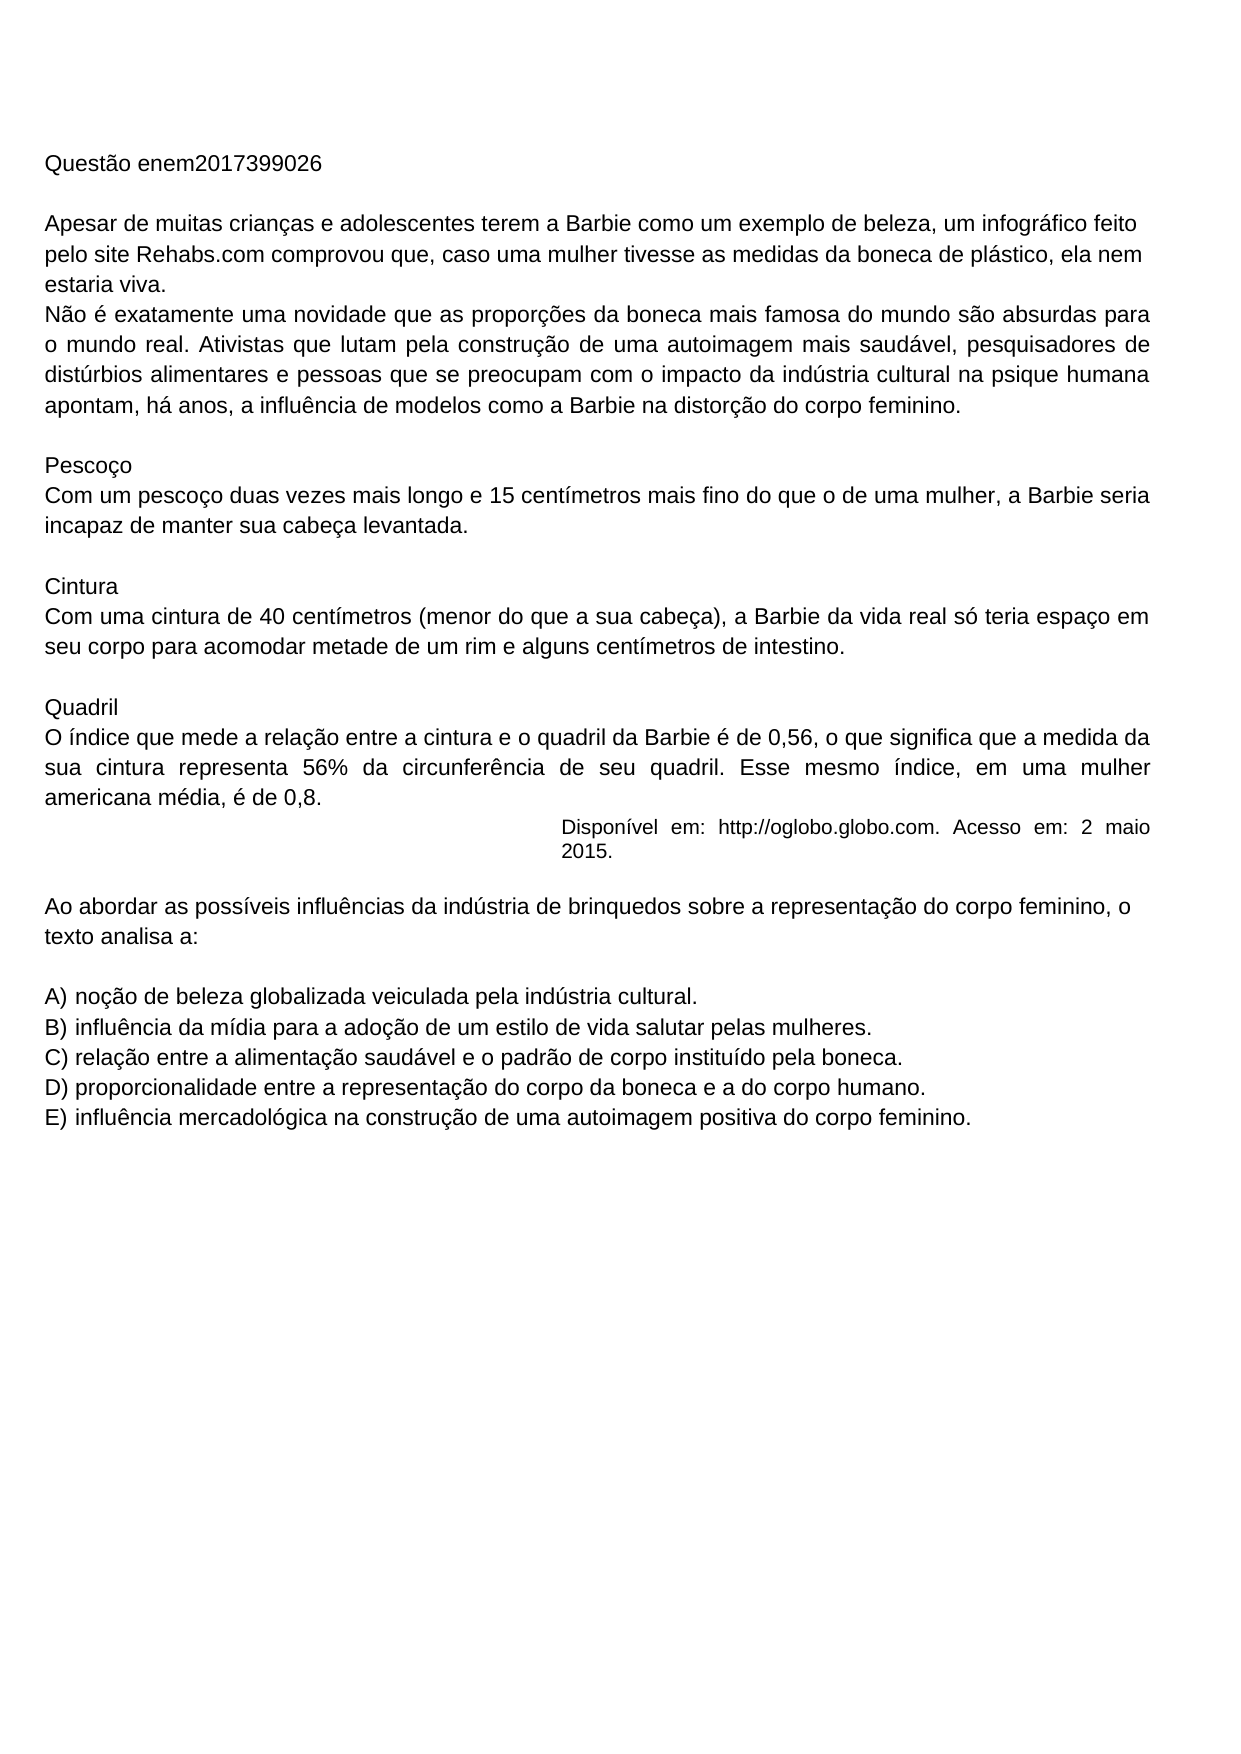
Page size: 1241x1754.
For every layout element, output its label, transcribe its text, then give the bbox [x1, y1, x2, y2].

text Quadril [44, 694, 1151, 720]
list influência mercadológica na construção de uma autoimagem positiva do corpo feminino. [44, 1104, 1151, 1131]
text Não é exatamente uma novidade que as proporções da boneca mais famosa do mundo são absurdas para o mundo real. Ativistas que lutam pela construção de uma autoimagem mais saudável, pesquisadores de distúrbios alimentares e pessoas que se preocupam com o impacto da indústria cultural na psique humana apontam, há anos, a influência de modelos como a Barbie na distorção do corpo feminino. [44, 301, 1151, 418]
list relação entre a alimentação saudável e o padrão de corpo instituído pela boneca. [44, 1044, 1151, 1070]
text Questão enem2017399026 [44, 150, 1151, 176]
text O índice que mede a relação entre a cintura e o quadril da Barbie é de 0,56, o que significa que a medida da sua cintura representa 56% da circunferência de seu quadril. Esse mesmo índice, em uma mulher americana média, é de 0,8. [44, 724, 1151, 811]
text Ao abordar as possíveis influências da indústria de brinquedos sobre a representação do corpo feminino, o [44, 893, 1151, 919]
list influência da mídia para a adoção de um estilo de vida salutar pelas mulheres. [44, 1013, 1151, 1040]
text estaria viva. [44, 271, 1151, 297]
text pelo site Rehabs.com comprovou que, caso uma mulher tivesse as medidas da boneca de plástico, ela nem [44, 241, 1151, 267]
text Pescoço [44, 452, 1151, 478]
text texto analisa a: [44, 923, 1151, 949]
text Cintura [44, 573, 1151, 599]
list noção de beleza globalizada veiculada pela indústria cultural. [44, 983, 1151, 1010]
text Com uma cintura de 40 centímetros (menor do que a sua cabeça), a Barbie da vida real só teria espaço em seu corpo para acomodar metade de um rim e alguns centímetros de intestino. [44, 603, 1151, 660]
text Disponível em: http://oglobo.globo.com. Acesso em: 2 maio 2015. [561, 814, 1151, 862]
text Apesar de muitas crianças e adolescentes terem a Barbie como um exemplo de beleza, um infográfico feito [44, 210, 1151, 237]
text Com um pescoço duas vezes mais longo e 15 centímetros mais fino do que o de uma mulher, a Barbie seria incapaz de manter sua cabeça levantada. [44, 482, 1151, 539]
list proporcionalidade entre a representação do corpo da boneca e a do corpo humano. [44, 1074, 1151, 1100]
